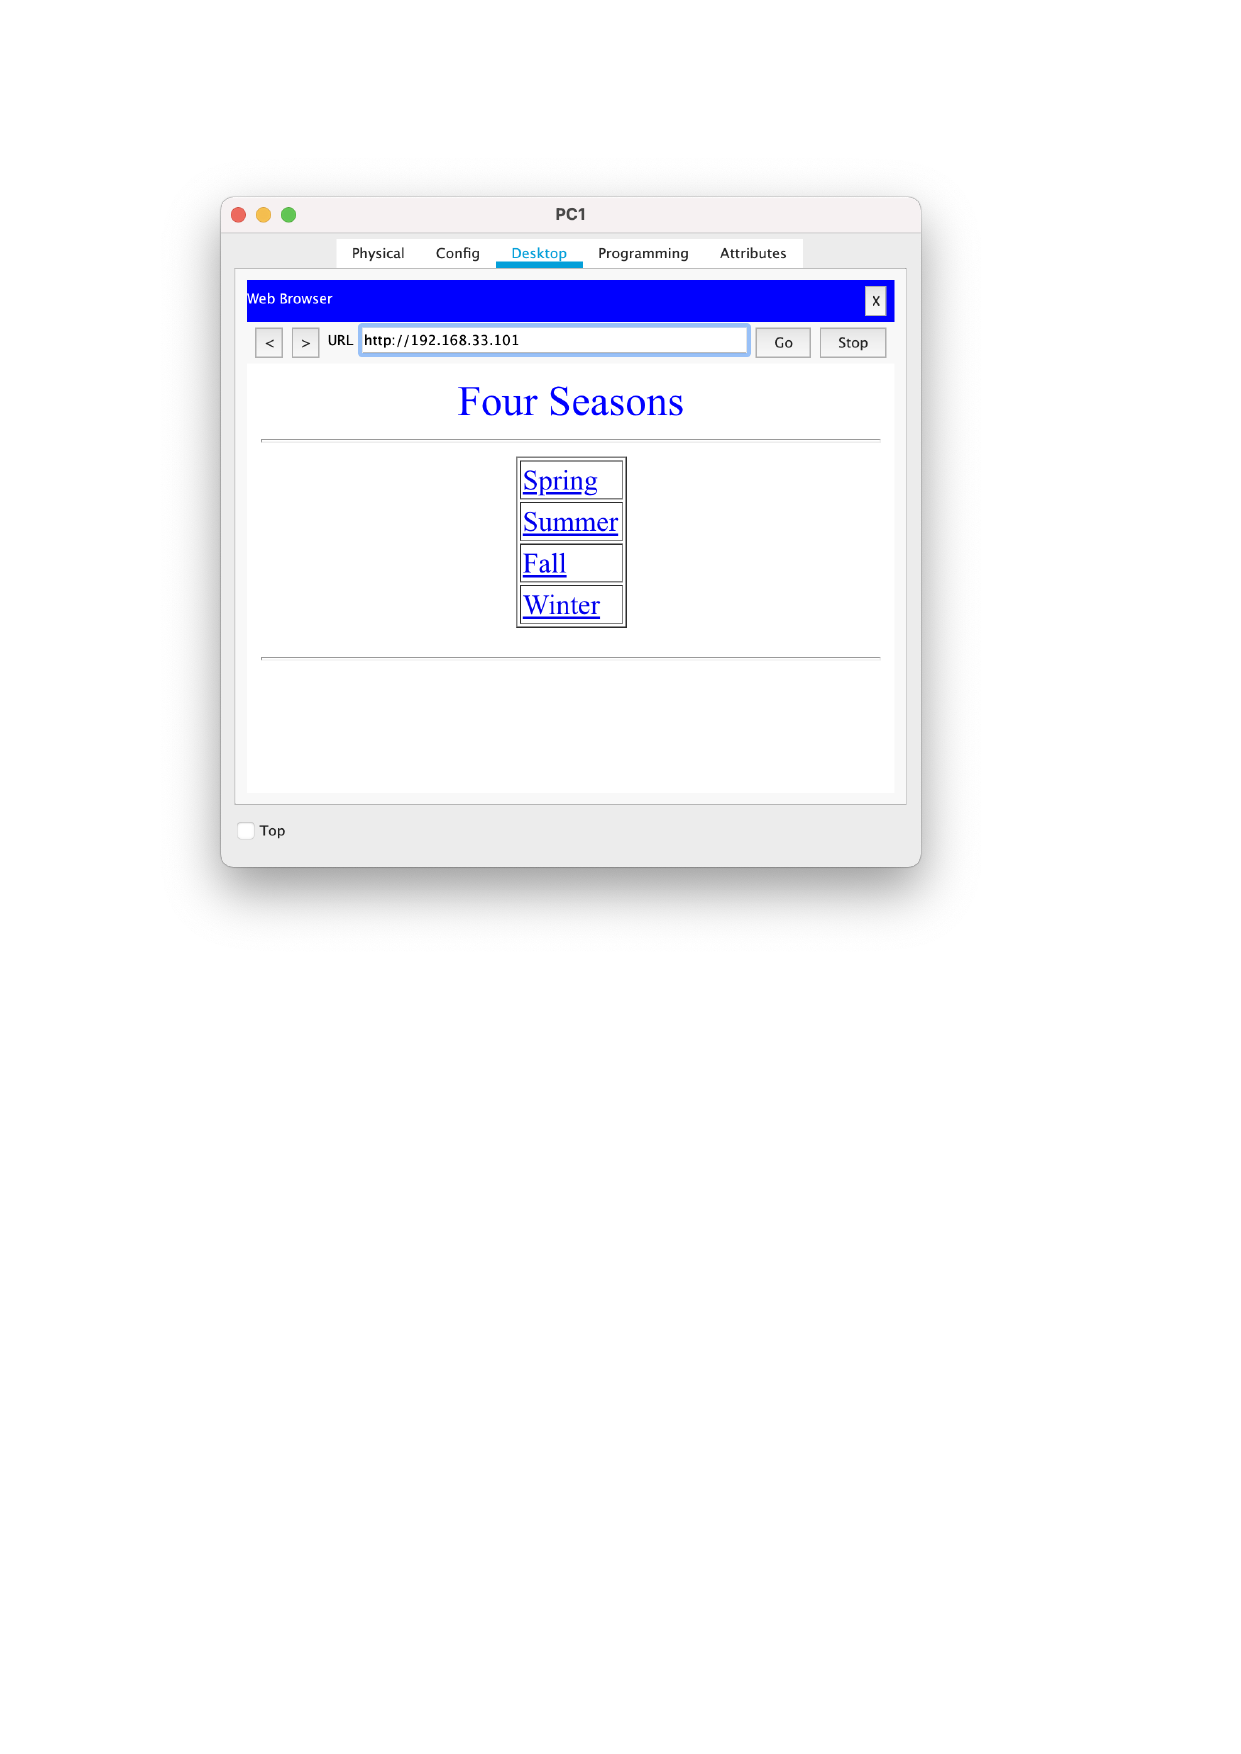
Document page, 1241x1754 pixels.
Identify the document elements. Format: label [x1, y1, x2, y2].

picture [150, 150, 991, 960]
